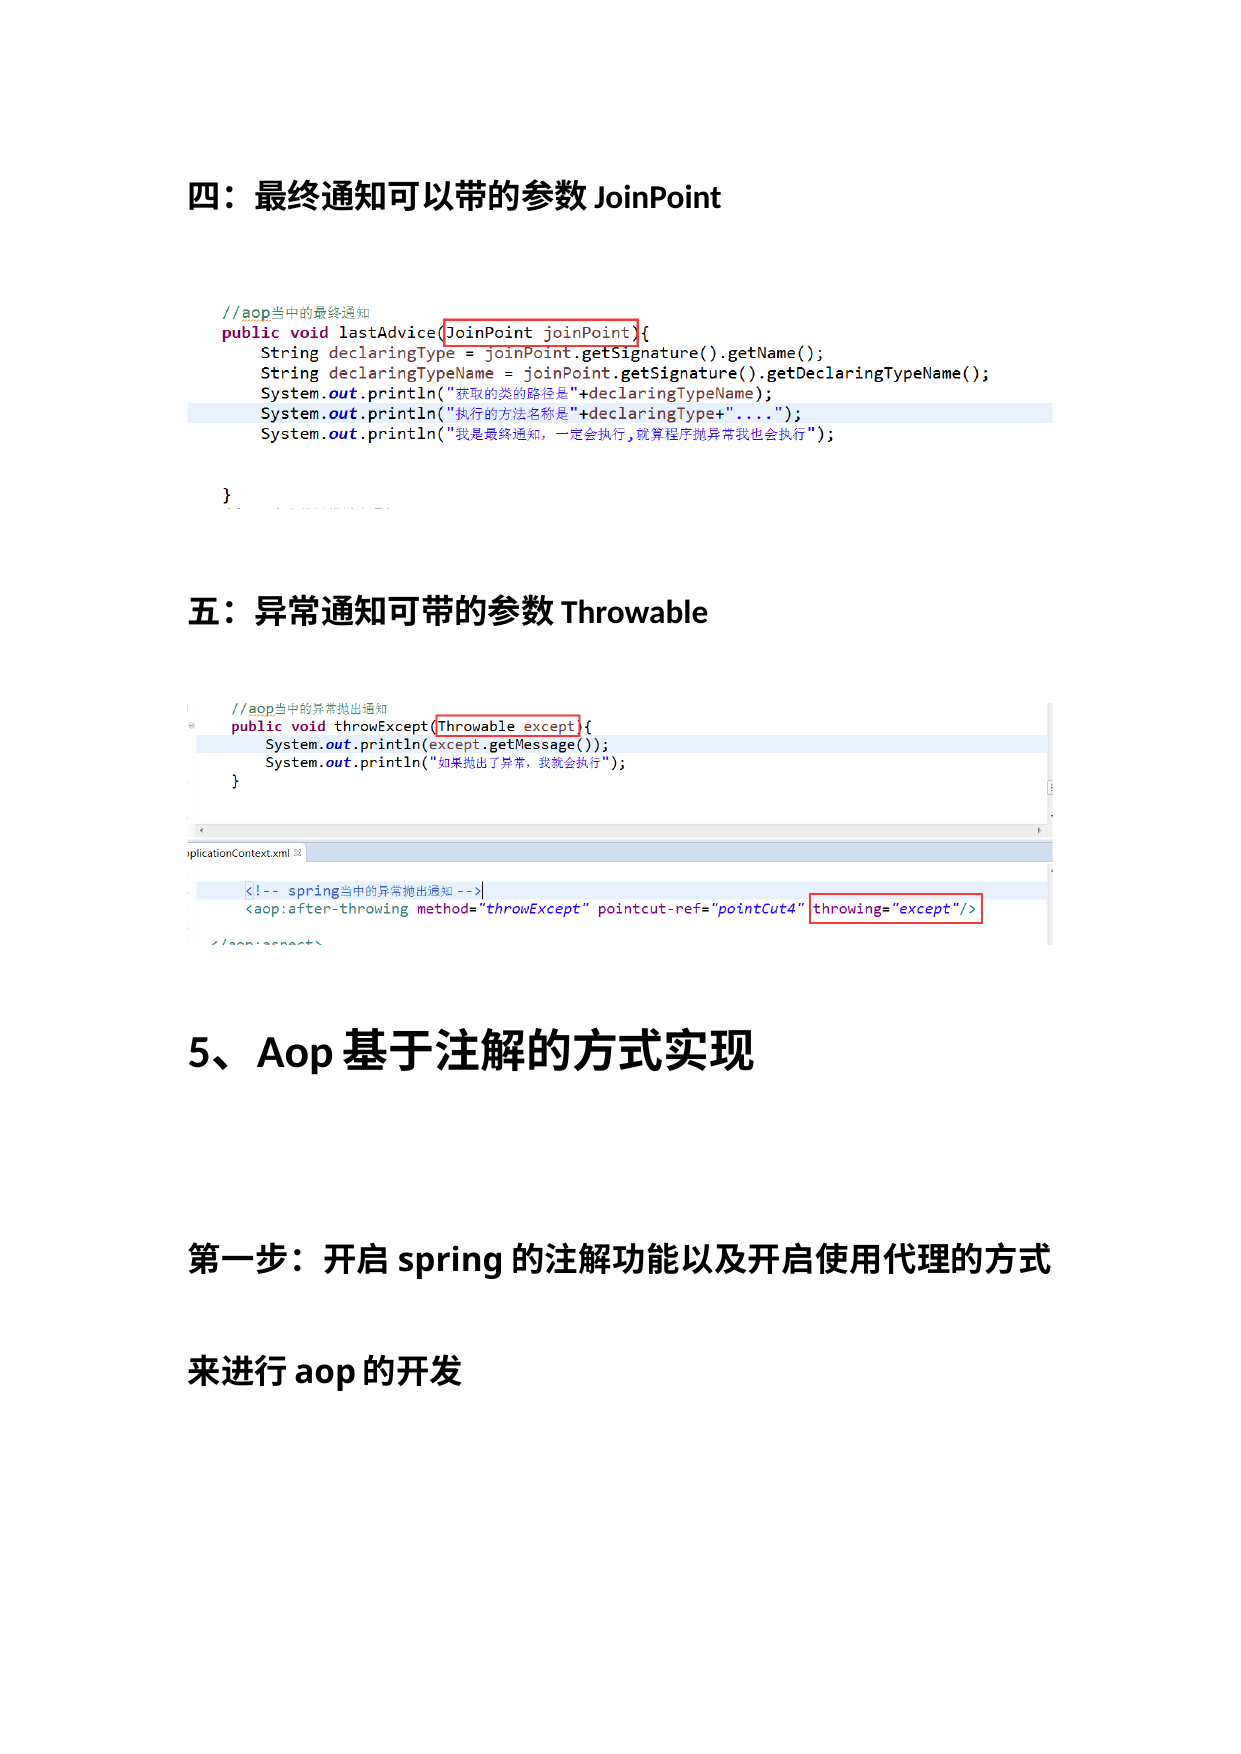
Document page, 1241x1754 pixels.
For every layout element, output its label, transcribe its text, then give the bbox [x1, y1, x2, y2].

subtitle 5、Aop基于注解的方式实现 [187, 999, 1053, 1096]
subtitle 五：异常通知可带的参数Throwable [187, 576, 1053, 641]
subtitle 四：最终通知可以带的参数JoinPoint [187, 162, 1053, 227]
subtitle 第一步：开启spring的注解功能以及开启使用代理的方式来进行aop的开发 [187, 1224, 1053, 1402]
picture [187, 289, 1053, 509]
picture [187, 703, 1053, 945]
